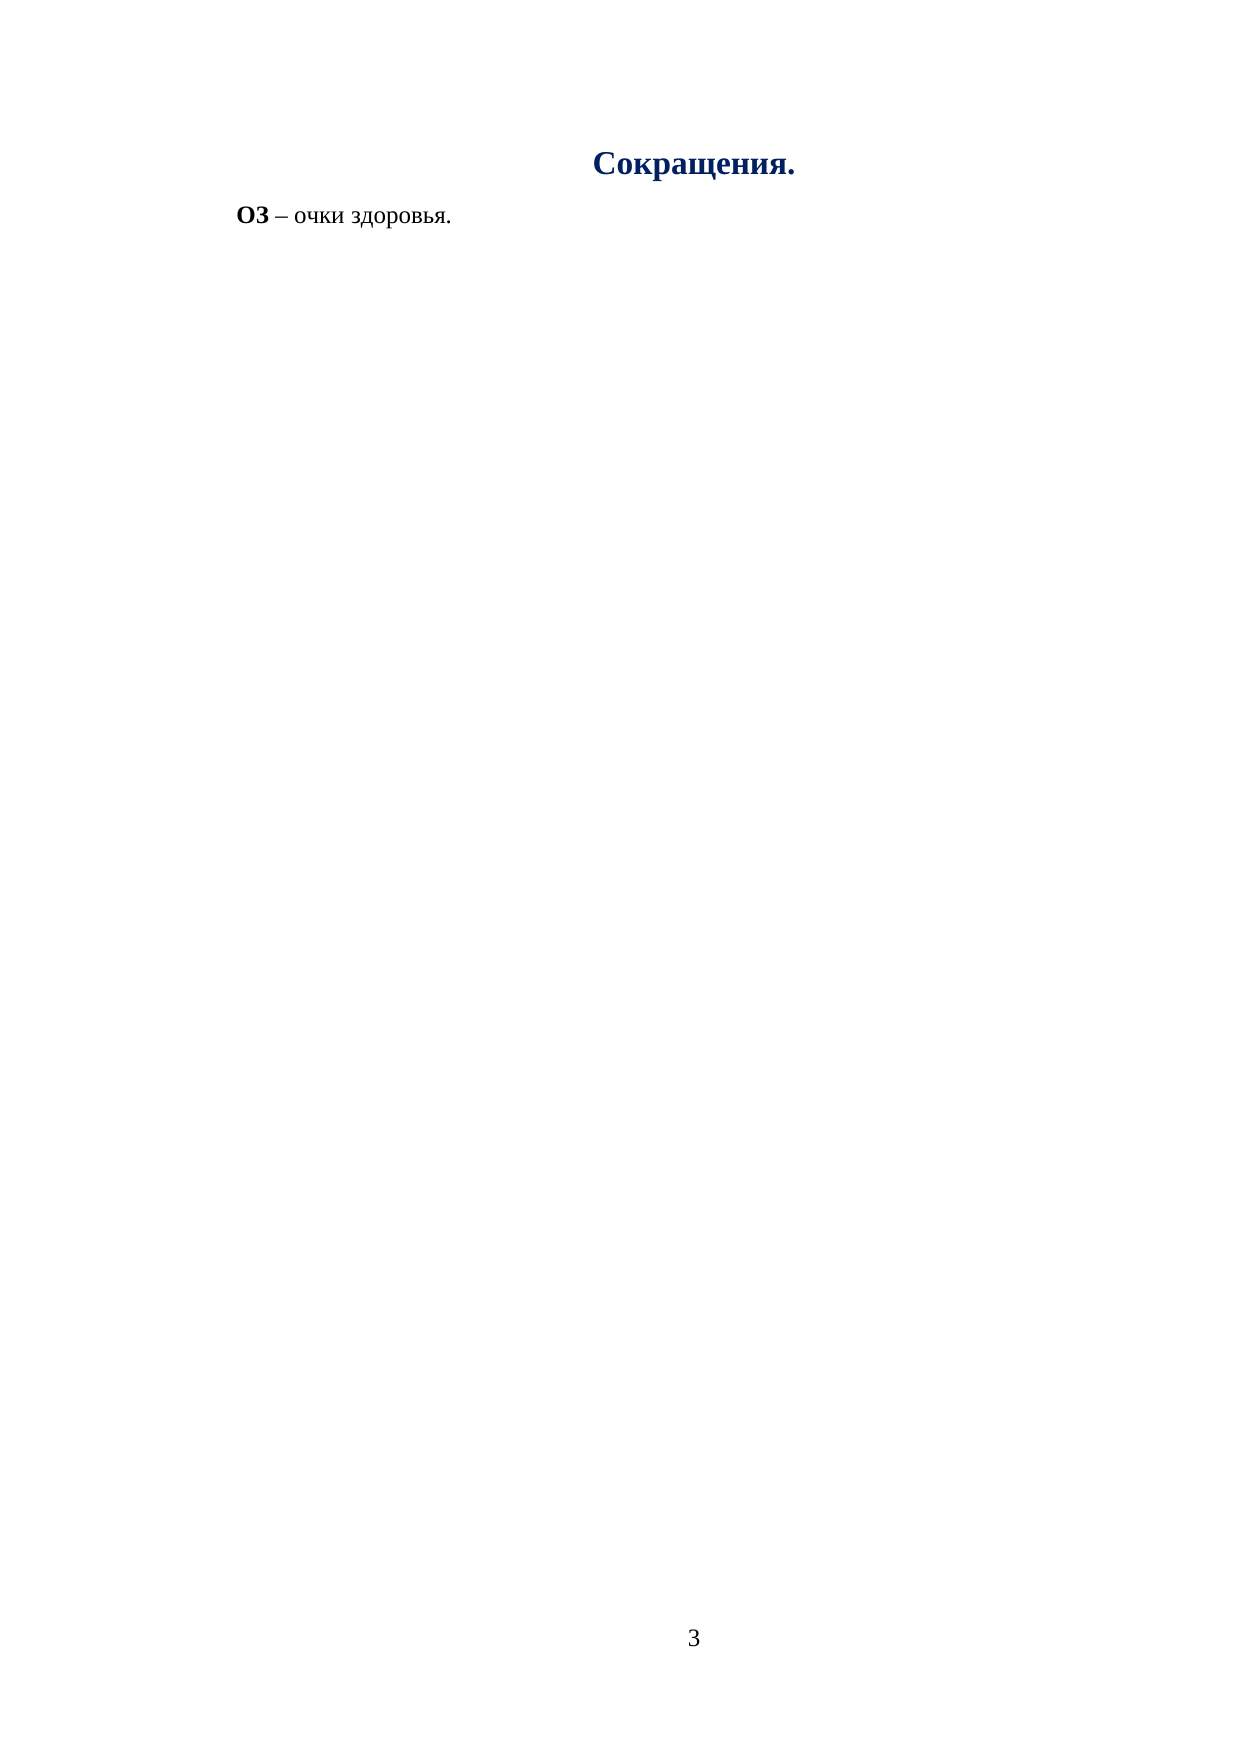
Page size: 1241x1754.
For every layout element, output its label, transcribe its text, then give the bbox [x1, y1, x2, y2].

text ОЗ – очки здоровья. [177, 201, 1152, 229]
subtitle Сокращения. [177, 143, 1152, 181]
